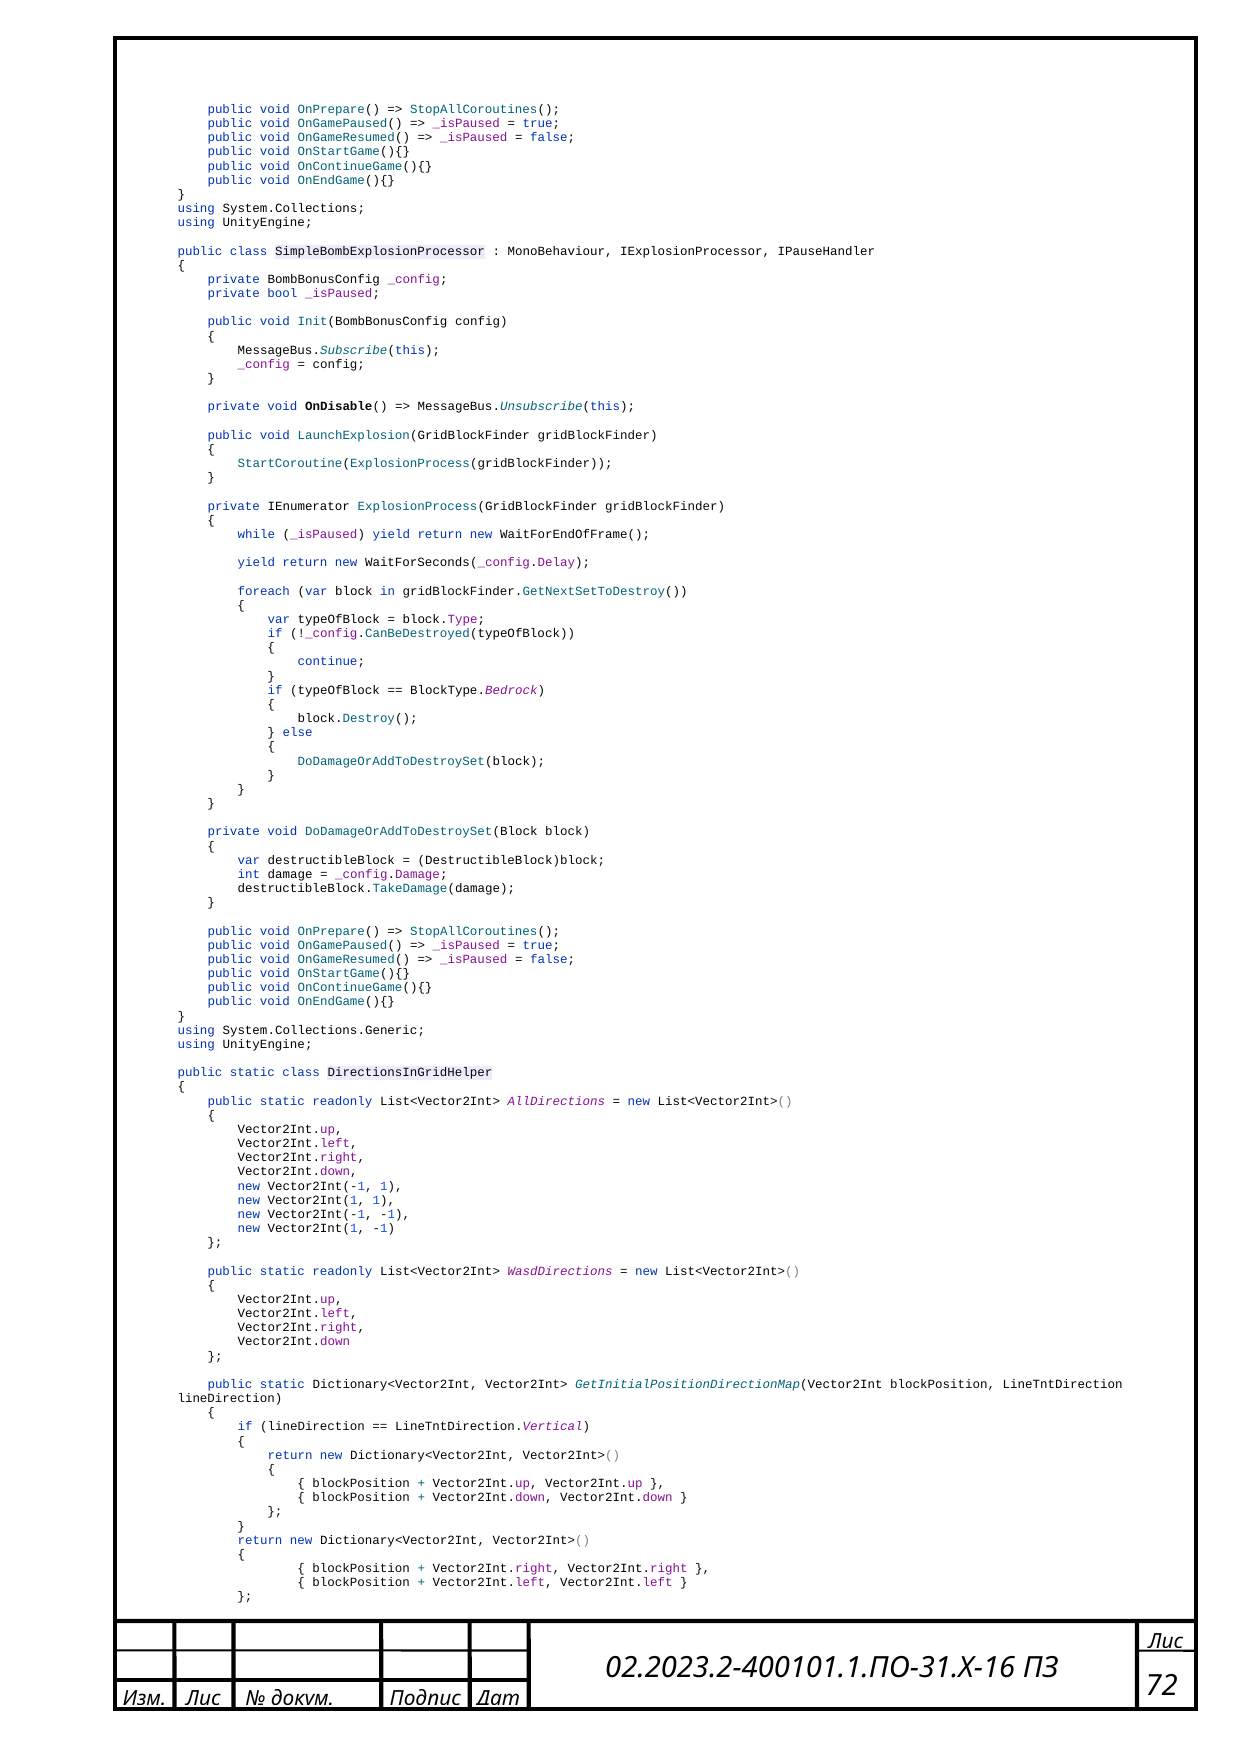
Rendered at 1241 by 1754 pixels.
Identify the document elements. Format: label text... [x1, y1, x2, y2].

picture [523, 587, 529, 595]
picture [583, 1381, 589, 1388]
picture [336, 828, 342, 835]
picture [455, 828, 461, 835]
picture [343, 177, 349, 184]
picture [313, 147, 319, 155]
picture [268, 459, 273, 467]
picture [238, 459, 244, 467]
picture [463, 628, 468, 637]
picture [350, 942, 356, 949]
picture [313, 162, 319, 170]
picture [328, 956, 334, 963]
picture [343, 758, 348, 768]
picture [410, 503, 416, 510]
picture [433, 757, 438, 765]
picture [523, 928, 529, 935]
picture [373, 630, 379, 637]
picture [440, 630, 446, 637]
picture [403, 758, 409, 765]
picture [388, 954, 393, 963]
picture [388, 756, 393, 765]
picture [366, 460, 372, 470]
picture [321, 147, 326, 155]
picture [440, 503, 446, 510]
picture [395, 432, 401, 439]
picture [523, 106, 529, 113]
picture [380, 163, 386, 170]
picture [358, 432, 364, 442]
picture [328, 148, 334, 155]
picture [531, 403, 537, 410]
picture [447, 630, 454, 640]
picture [283, 460, 289, 467]
picture [343, 147, 348, 155]
picture [343, 119, 349, 127]
picture [298, 162, 303, 170]
picture [328, 758, 334, 765]
picture [388, 503, 394, 510]
picture [418, 105, 423, 113]
picture [470, 106, 476, 113]
picture [336, 347, 342, 354]
picture [358, 106, 364, 113]
picture [358, 970, 364, 977]
picture [538, 587, 543, 595]
picture [343, 828, 349, 835]
picture [298, 927, 303, 935]
picture [410, 828, 416, 835]
picture [313, 955, 319, 963]
picture [418, 927, 423, 935]
picture [538, 403, 544, 410]
picture [343, 928, 349, 935]
picture [403, 460, 409, 467]
picture [485, 106, 491, 113]
picture [328, 828, 334, 835]
picture [478, 828, 484, 835]
picture [343, 347, 349, 354]
picture [733, 1381, 739, 1388]
picture [777, 1380, 784, 1388]
picture [478, 757, 483, 765]
picture [313, 969, 319, 977]
picture [313, 941, 319, 949]
picture [253, 460, 259, 467]
picture [298, 997, 303, 1005]
picture [358, 998, 364, 1005]
picture [313, 983, 319, 991]
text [177, 89, 1167, 202]
picture [657, 588, 664, 598]
picture [298, 147, 303, 155]
picture [425, 885, 431, 892]
picture [350, 347, 356, 354]
picture [373, 120, 379, 127]
picture [343, 133, 349, 141]
picture [343, 106, 349, 113]
picture [463, 927, 469, 935]
picture [328, 970, 334, 977]
picture [328, 942, 334, 949]
picture [457, 104, 462, 113]
picture [246, 459, 251, 467]
picture [320, 346, 327, 354]
picture [350, 120, 356, 127]
picture [372, 757, 379, 765]
picture [343, 955, 349, 963]
picture [388, 132, 393, 141]
picture [366, 714, 371, 722]
picture [336, 162, 341, 170]
picture [358, 928, 364, 935]
picture [485, 928, 491, 935]
picture [313, 119, 319, 127]
picture [418, 885, 424, 892]
picture [568, 587, 573, 595]
picture [373, 942, 379, 949]
picture [402, 827, 409, 835]
picture [343, 998, 349, 1005]
picture [336, 928, 342, 938]
picture [388, 826, 393, 835]
picture [462, 828, 469, 838]
picture [298, 460, 304, 467]
picture [298, 955, 303, 963]
picture [382, 501, 387, 510]
picture [313, 927, 319, 935]
picture [328, 134, 334, 141]
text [177, 1024, 1167, 1604]
picture [328, 175, 333, 184]
picture [448, 460, 454, 467]
picture [298, 105, 303, 113]
picture [591, 587, 596, 595]
picture [313, 105, 319, 113]
picture [298, 969, 303, 977]
picture [387, 715, 394, 725]
picture [372, 884, 379, 892]
picture [463, 105, 469, 113]
picture [457, 926, 462, 935]
picture [336, 106, 342, 116]
picture [298, 941, 303, 949]
picture [373, 432, 379, 439]
picture [470, 928, 476, 935]
picture [418, 459, 423, 467]
picture [696, 1381, 702, 1388]
picture [373, 970, 379, 977]
picture [328, 996, 333, 1005]
picture [298, 176, 303, 184]
picture [433, 460, 439, 467]
picture [321, 969, 326, 977]
picture [321, 317, 326, 325]
picture [358, 177, 364, 184]
picture [298, 983, 303, 991]
picture [328, 120, 334, 127]
picture [636, 587, 641, 595]
picture [298, 119, 303, 127]
picture [373, 148, 379, 155]
picture [380, 984, 386, 991]
picture [433, 885, 438, 895]
picture [418, 758, 424, 765]
picture [358, 148, 364, 155]
text using System.Collections; using UnityEngine; public class SimpleBombExplosionProcessor : MonoBehaviour, IExplosionProcessor, IPauseHandler { private BombBonusConfig _config; private bool _isPaused; public void Init(BombBonusConfig config) { MessageBus.Subscribe(this); _config = config; } private void OnDisable() => MessageBus.Unsubscribe(this); public void LaunchExplosion(GridBlockFinder gridBlockFinder) { StartCoroutine(ExplosionProcess(gridBlockFinder)); } private IEnumerator ExplosionProcess(GridBlockFinder gridBlockFinder) { while (_isPaused) yield return new WaitForEndOfFrame(); yield return new WaitForSeconds(_config.Delay); foreach (var block in gridBlockFinder.GetNextSetToDestroy()) { var typeOfBlock = block.Type; if (!_config.CanBeDestroyed(typeOfBlock)) { continue; } if (typeOfBlock == BlockType.Bedrock) { block.Destroy(); } else { DoDamageOrAddToDestroySet(block); } } } private void DoDamageOrAddToDestroySet(Block block) { var destructibleBlock = (DestructibleBlock)block; int damage = _config.Damage; destructibleBlock.TakeDamage(damage); } public void OnPrepare() => StopAllCoroutines(); public void OnGamePaused() => _isPaused = true; public void OnGameResumed() => _isPaused = false; public void OnStartGame(){} public void OnContinueGame(){} public void OnEndGame(){} } [177, 202, 1167, 1024]
picture [448, 758, 454, 765]
picture [313, 459, 318, 467]
picture [298, 133, 303, 141]
picture [343, 969, 348, 977]
picture [358, 828, 364, 835]
picture [336, 983, 341, 991]
picture [343, 941, 349, 949]
picture [313, 133, 319, 141]
picture [597, 587, 604, 595]
